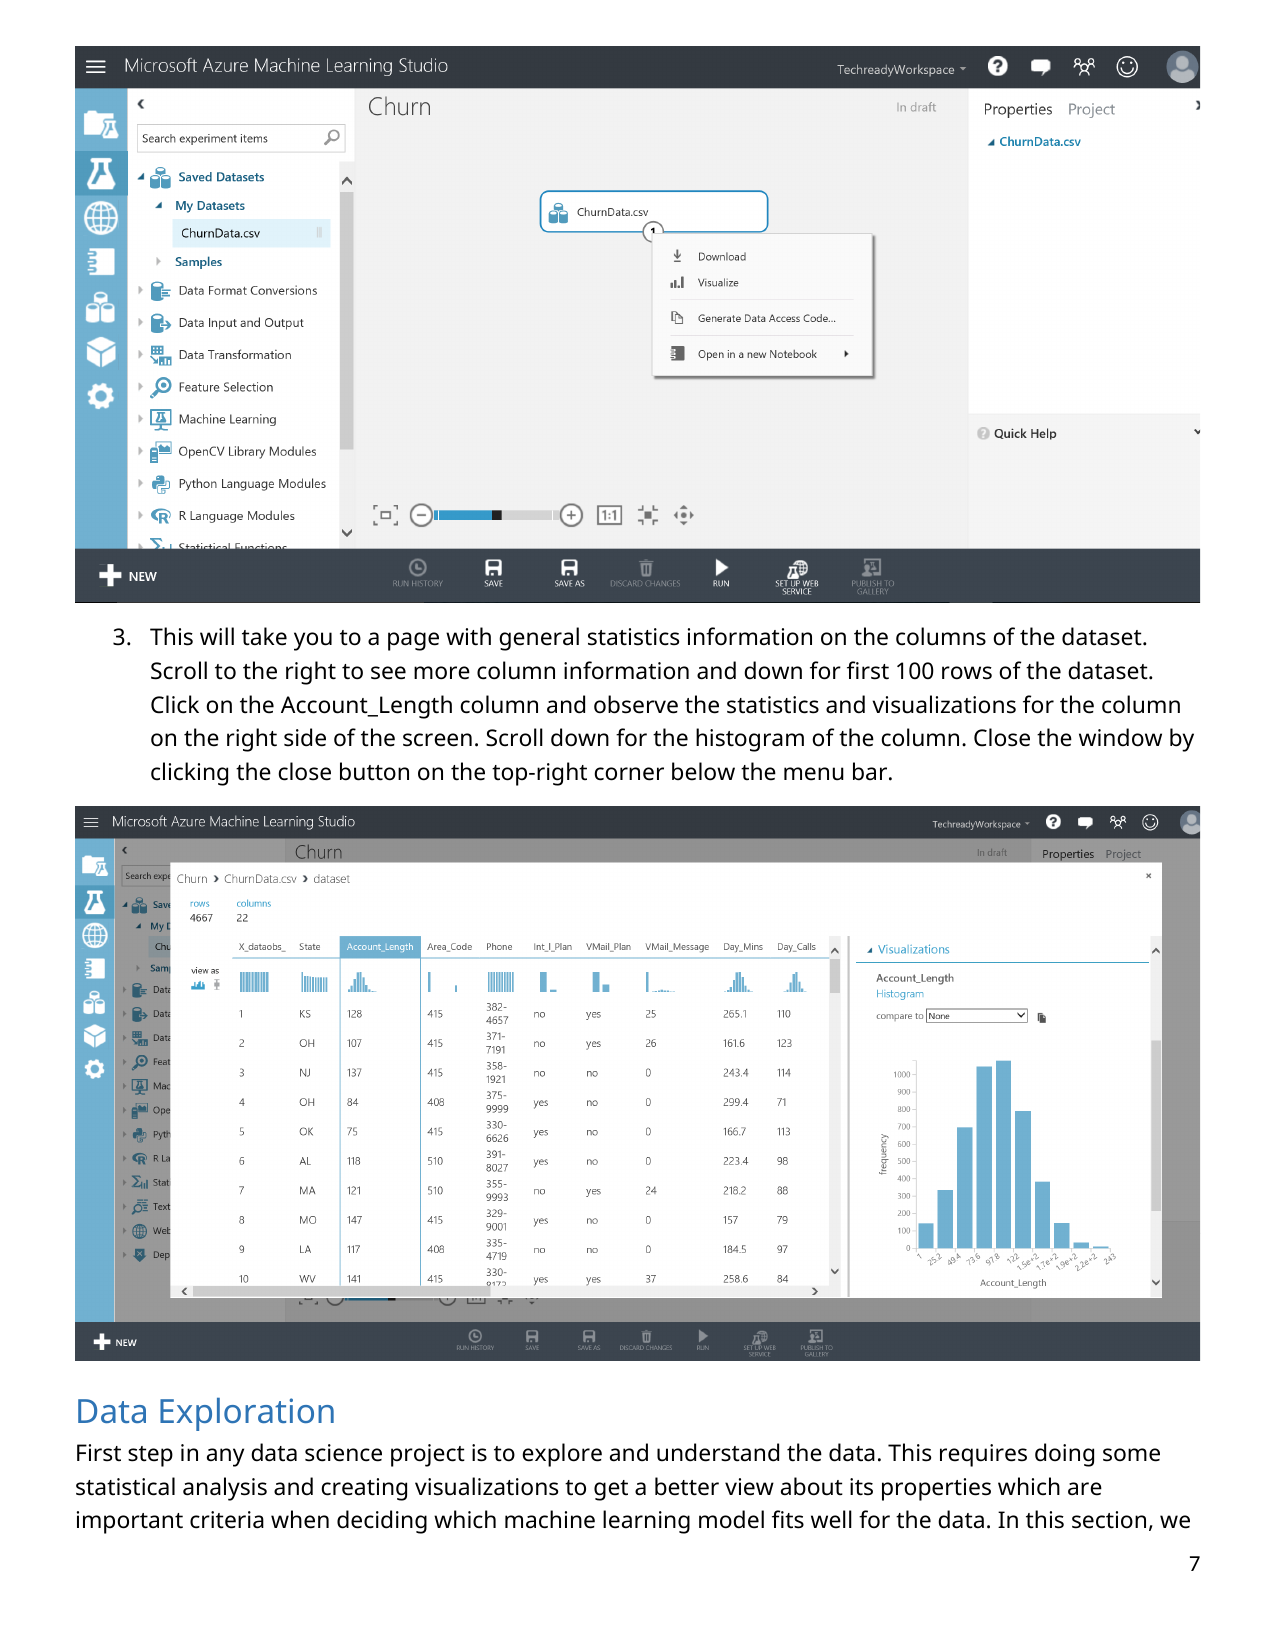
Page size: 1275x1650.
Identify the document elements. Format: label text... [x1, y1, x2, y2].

list This will take you to a page with general statistics information on the columns of the dataset. Scroll to the right to see more column information and down for first 100 rows of the dataset. Click on the Account_Length column and observe the statistics and visualizations for the column on the right side of the screen. Scroll down for the histogram of the column. Close the window by clicking the close button on the top-right corner below the menu bar. [112, 621, 1200, 787]
picture [75, 46, 1200, 603]
picture [75, 806, 1200, 1361]
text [75, 1437, 1200, 1536]
subtitle Data Exploration [75, 1388, 1200, 1433]
